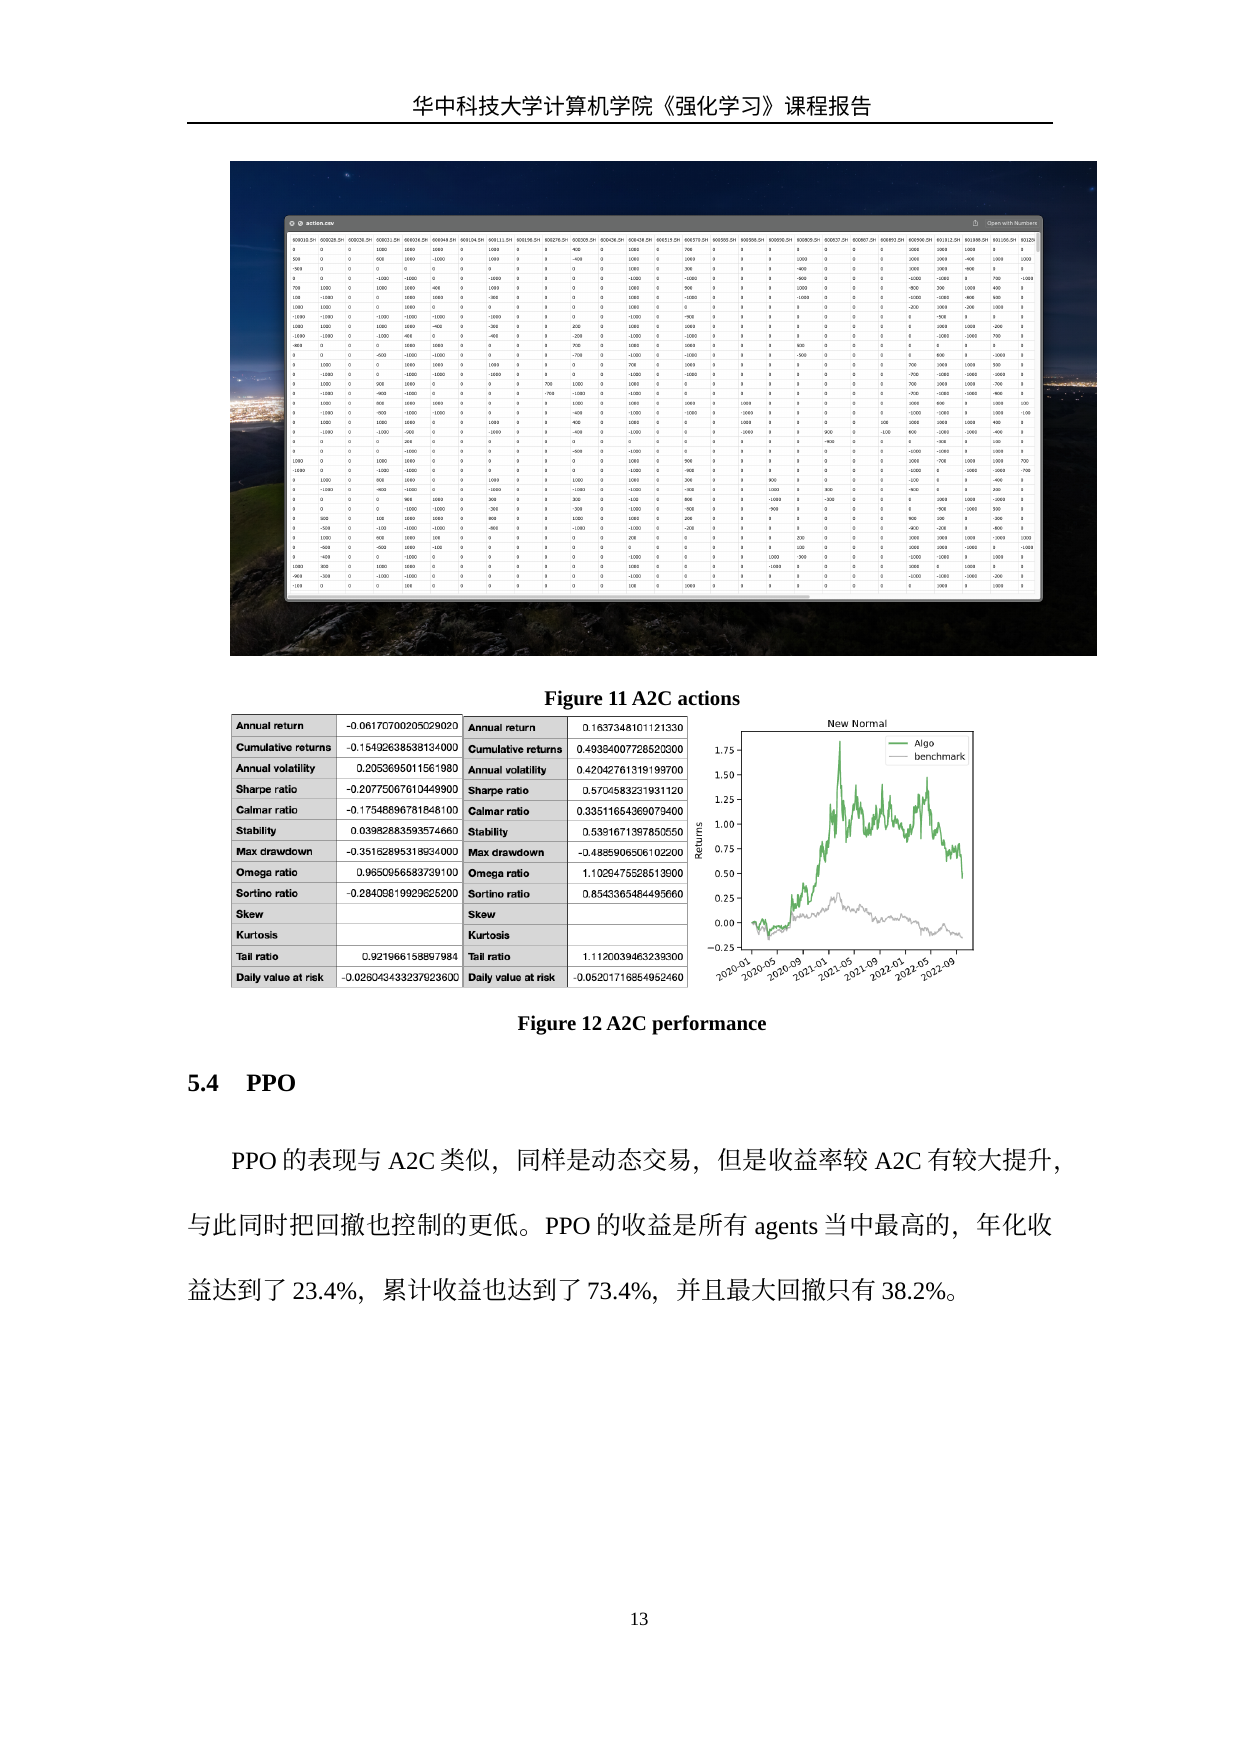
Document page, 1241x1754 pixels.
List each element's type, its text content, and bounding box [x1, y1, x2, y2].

text PPO的表现与A2C类似，同样是动态交易，但是收益率较A2C有较大提升，与此同时把回撤也控制的更低。PPO的收益是所有agents当中最高的，年化收益达到了23.4%，累计收益也达到了73.4%，并且最大回撤只有38.2%。 [187, 1126, 1053, 1321]
picture [230, 714, 978, 988]
text Figure 11 A2C actions [187, 682, 1053, 714]
text Figure 12 A2C performance [187, 1007, 1053, 1039]
picture [230, 161, 1097, 656]
text PPO [187, 1067, 1053, 1099]
